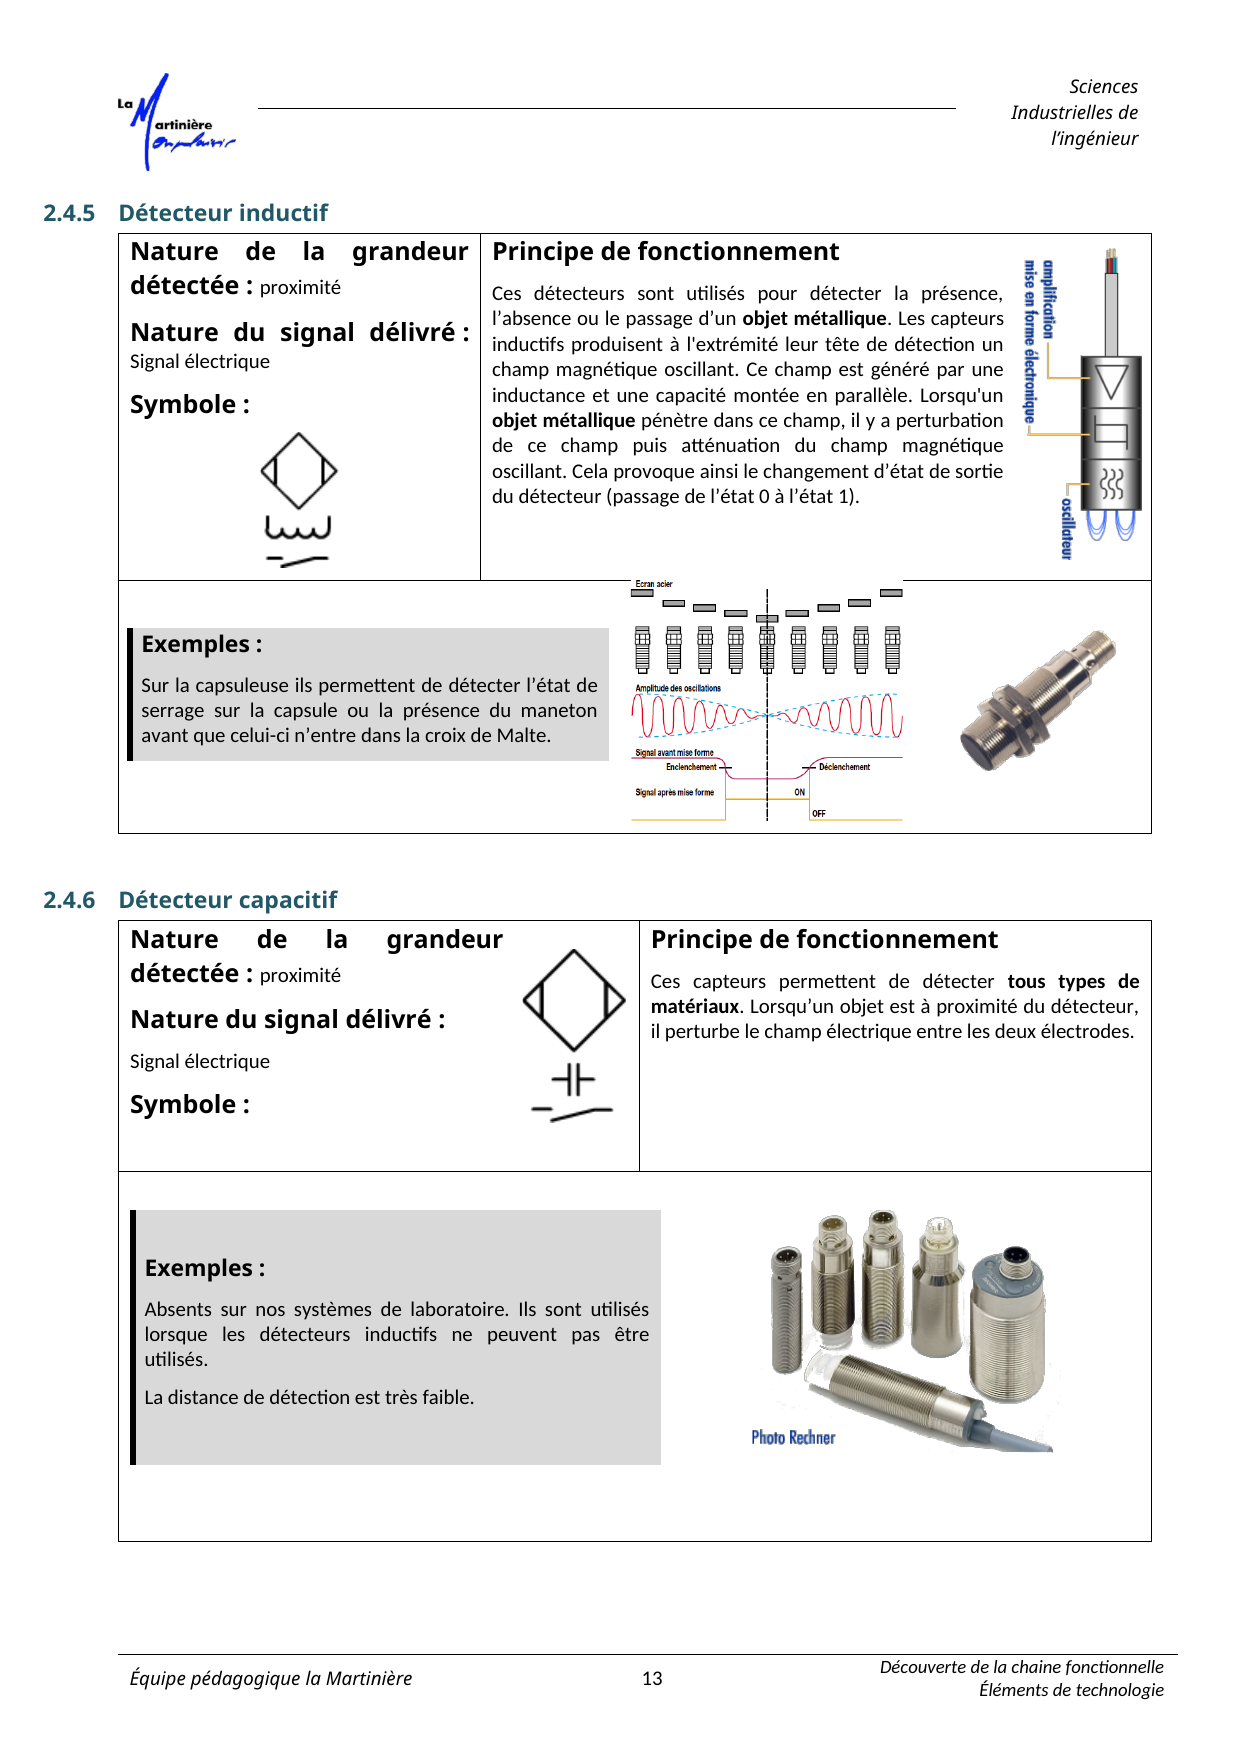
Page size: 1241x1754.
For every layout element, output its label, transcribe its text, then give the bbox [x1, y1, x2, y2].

picture [630, 580, 903, 821]
subtitle Détecteur inductif [43, 197, 1152, 228]
table_header Principe de fonctionnement Ces capteurs permettent de détecter tous types de matériaux. Lorsqu’un objet est à proximité du détecteur, il perturbe le champ électrique entre les deux électrodes. [640, 921, 1151, 1171]
table_cell [119, 1172, 1151, 1541]
table_cell [119, 581, 1151, 833]
table_header Principe de fonctionnement Ces détecteurs sont utilisés pour détecter la présence, l’absence ou le passage d’un objet métallique. Les capteurs inductifs produisent à l'extrémité leur tête de détection un champ magnétique oscillant. Ce champ est généré par une inductance et une capacité montée en parallèle. Lorsqu'un objet métallique pénètre dans ce champ, il y a perturbation de ce champ puis atténuation du champ magnétique oscillant. Cela provoque ainsi le changement d’état de sortie du détecteur (passage de l’état 0 à l’état 1). [481, 234, 1151, 580]
table_header Nature de la grandeur détectée : proximité Nature du signal délivré : Signal électrique Symbole : [119, 921, 639, 1171]
table_header Nature de la grandeur détectée : proximité Nature du signal délivré : Signal électrique Symbole : [119, 234, 480, 580]
picture [752, 1210, 1065, 1453]
picture [1023, 249, 1142, 559]
picture [960, 630, 1117, 771]
subtitle Détecteur capacitif [43, 884, 1152, 916]
picture [260, 432, 339, 568]
picture [522, 949, 626, 1123]
picture [117, 73, 236, 171]
